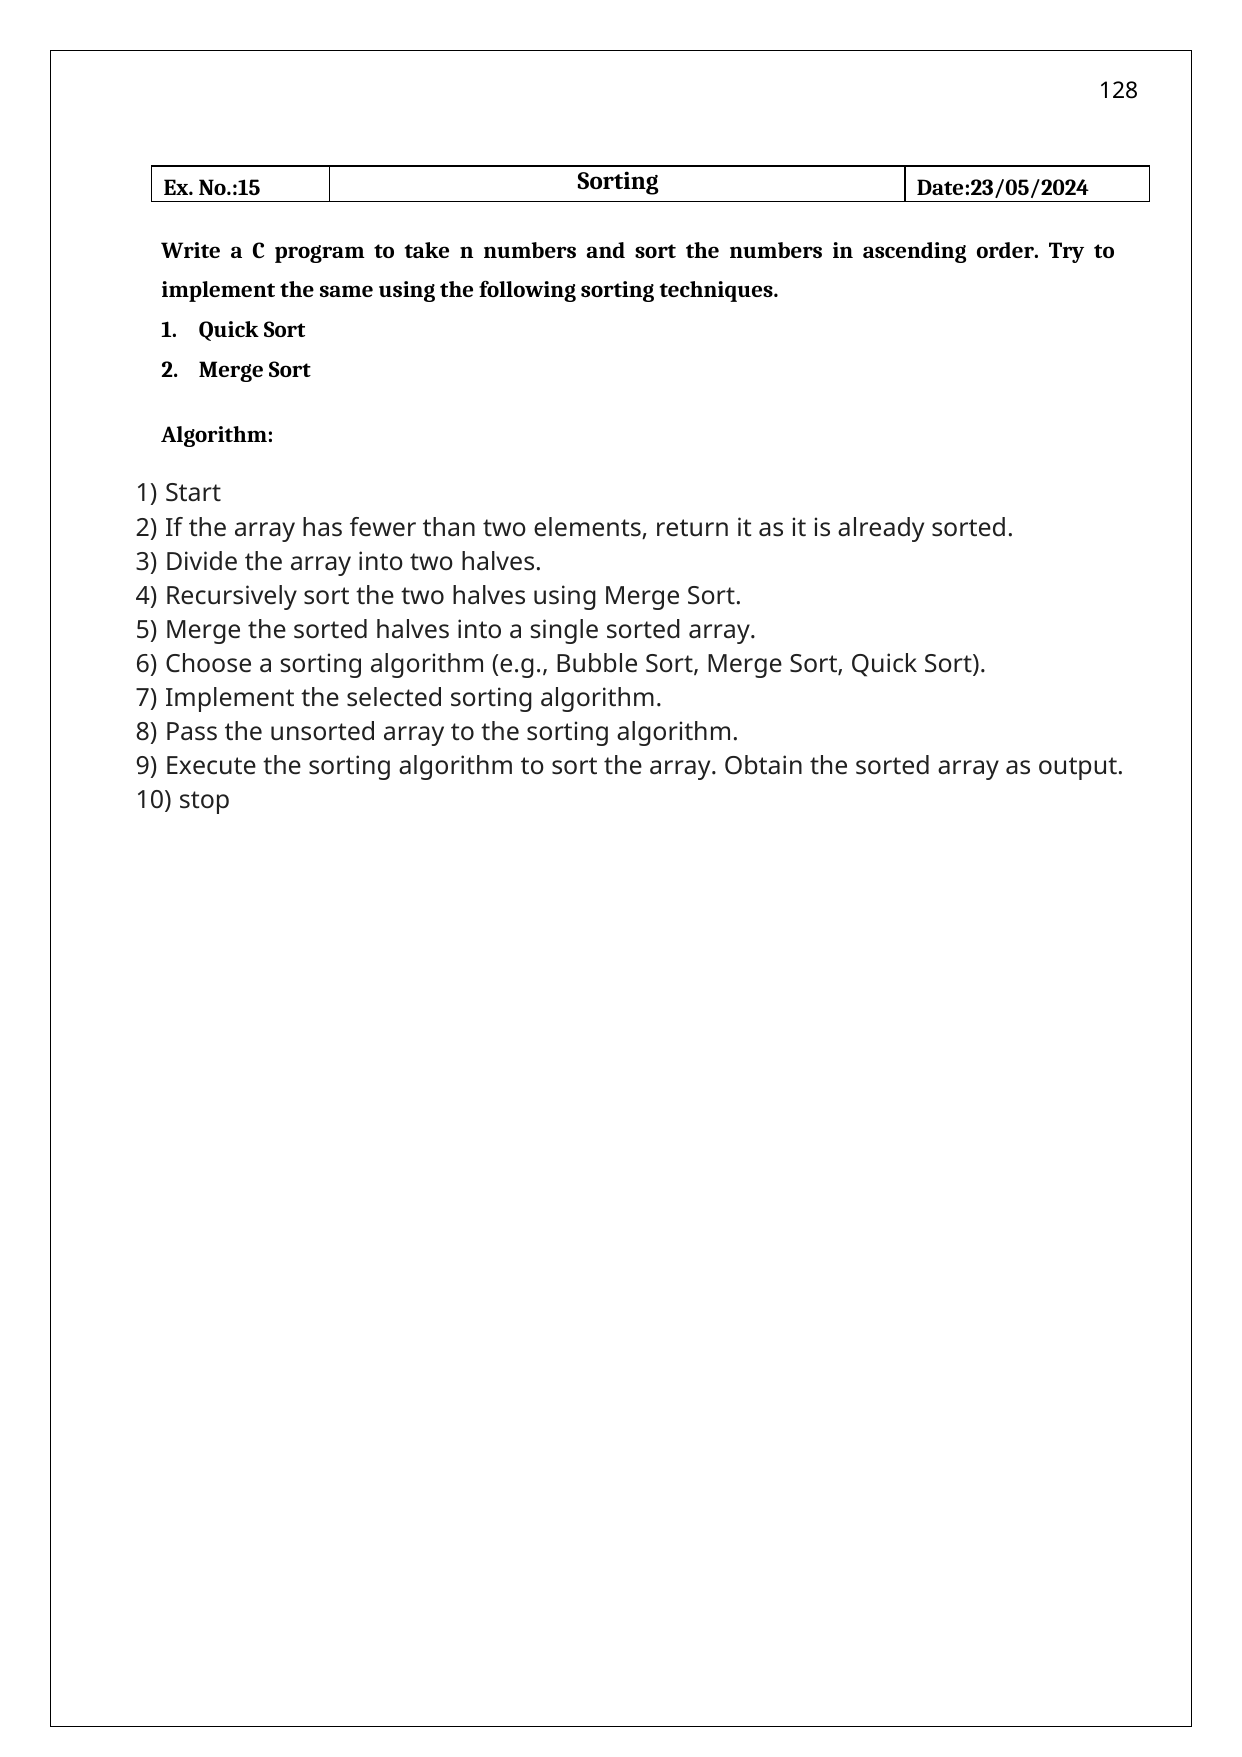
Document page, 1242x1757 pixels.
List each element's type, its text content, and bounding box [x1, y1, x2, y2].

text Algorithm: [161, 422, 1162, 449]
table_header Ex. No.:15 [152, 167, 329, 201]
list Quick Sort [161, 317, 1162, 343]
list Implement the selected sorting algorithm. [135, 679, 1162, 714]
table_header Sorting [330, 167, 904, 201]
list Divide the array into two halves. [135, 543, 1162, 577]
list If the array has fewer than two elements, return it as it is already sorted. [135, 509, 1162, 543]
list Start [135, 475, 1162, 509]
table_header Date:23/05/2024 [906, 167, 1149, 201]
list Pass the unsorted array to the sorting algorithm. [135, 714, 1162, 748]
list Merge Sort [161, 356, 1162, 383]
list Merge the sorted halves into a single sorted array. [135, 611, 1162, 646]
list Execute the sorting algorithm to sort the array. Obtain the sorted array as output. [135, 748, 1162, 782]
list Recursively sort the two halves using Merge Sort. [135, 577, 1162, 611]
list stop [135, 782, 1162, 816]
list Choose a sorting algorithm (e.g., Bubble Sort, Merge Sort, Quick Sort). [135, 646, 1162, 679]
text Write a C program to take n numbers and sort the numbers in ascending order. Try to implement the same using the following sorting techniques. [161, 237, 1162, 303]
